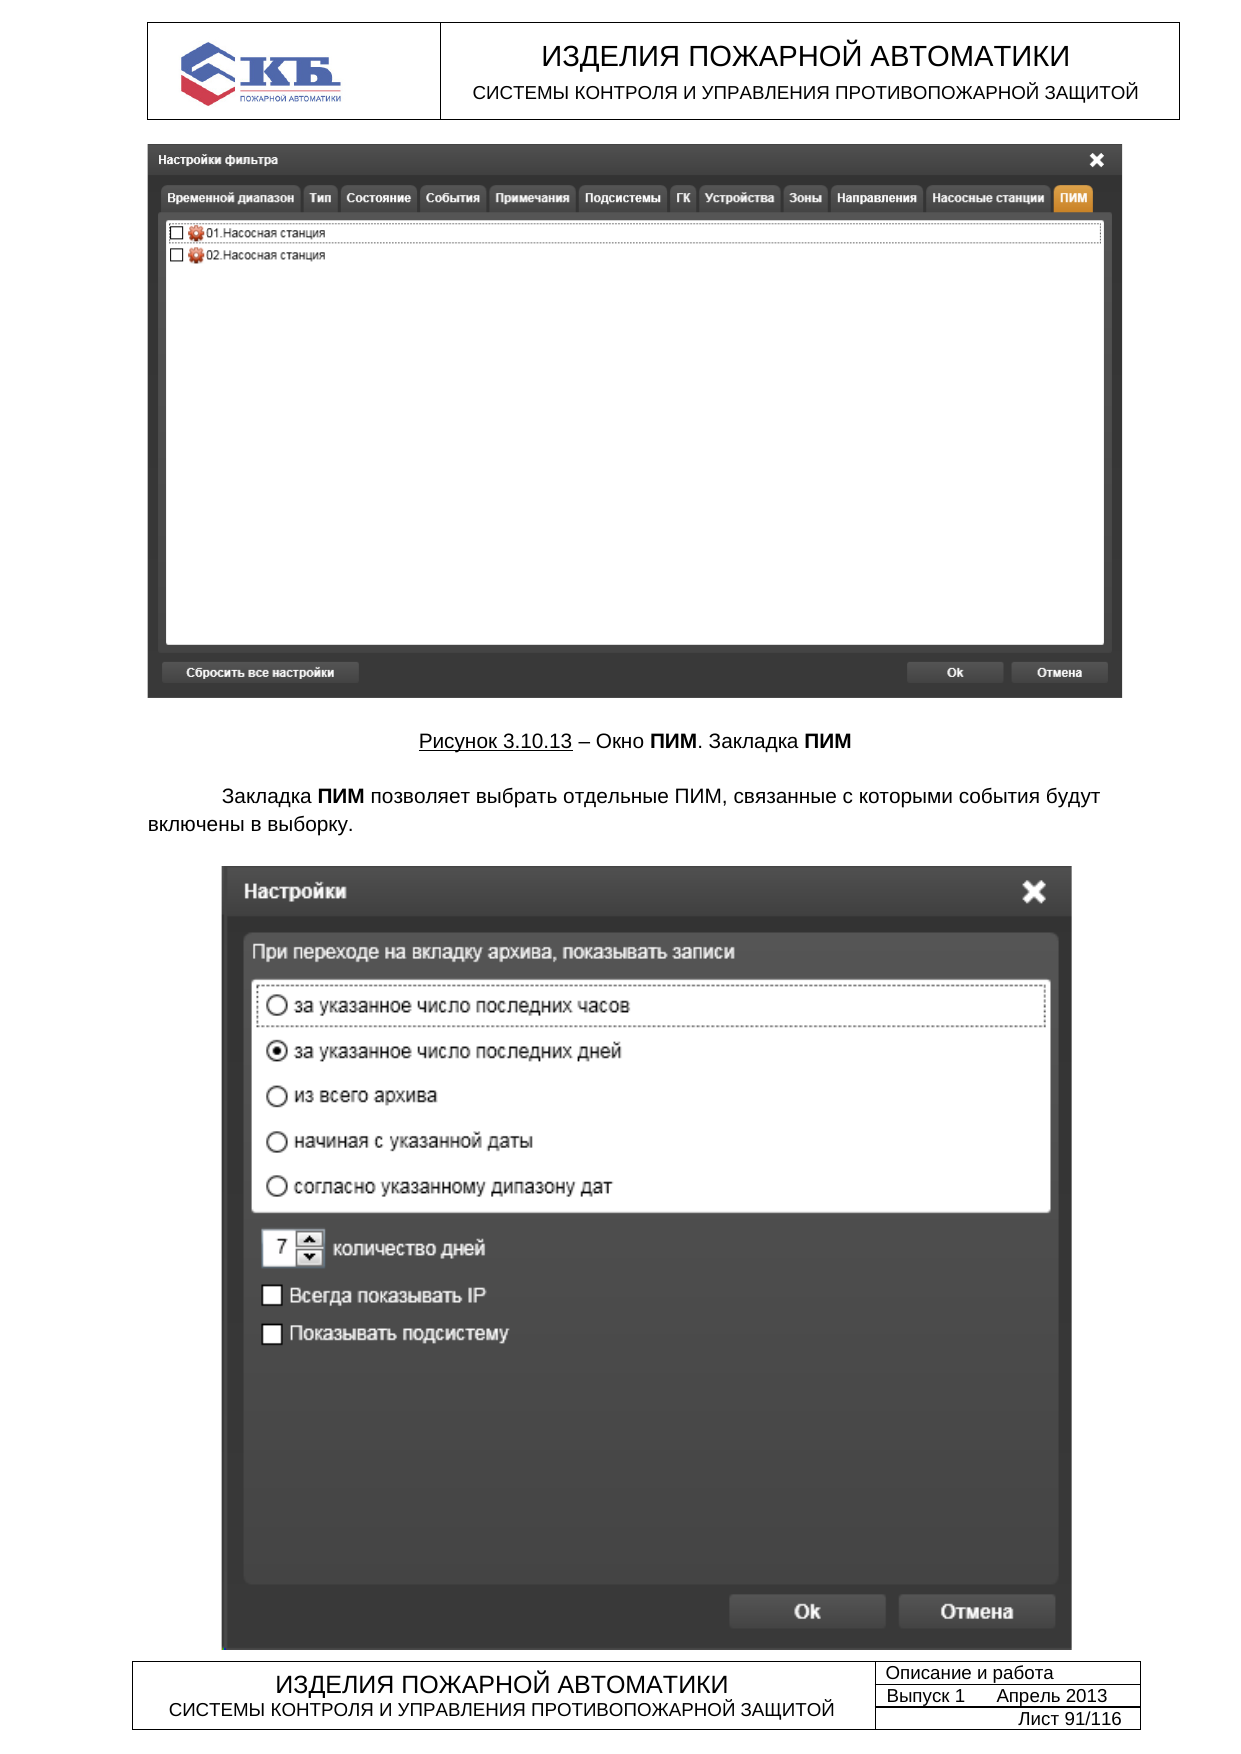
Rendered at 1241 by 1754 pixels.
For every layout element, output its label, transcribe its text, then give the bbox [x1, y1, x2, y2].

picture [147, 144, 1123, 698]
picture [177, 34, 354, 115]
list Рисунок 3.10.13 – Окно ПИМ. Закладка ПИМ [148, 729, 1122, 753]
list Закладка ПИМ позволяет выбрать отдельные ПИМ, связанные с которыми события будут включены в выборку. [148, 784, 1122, 836]
picture [221, 866, 1072, 1650]
